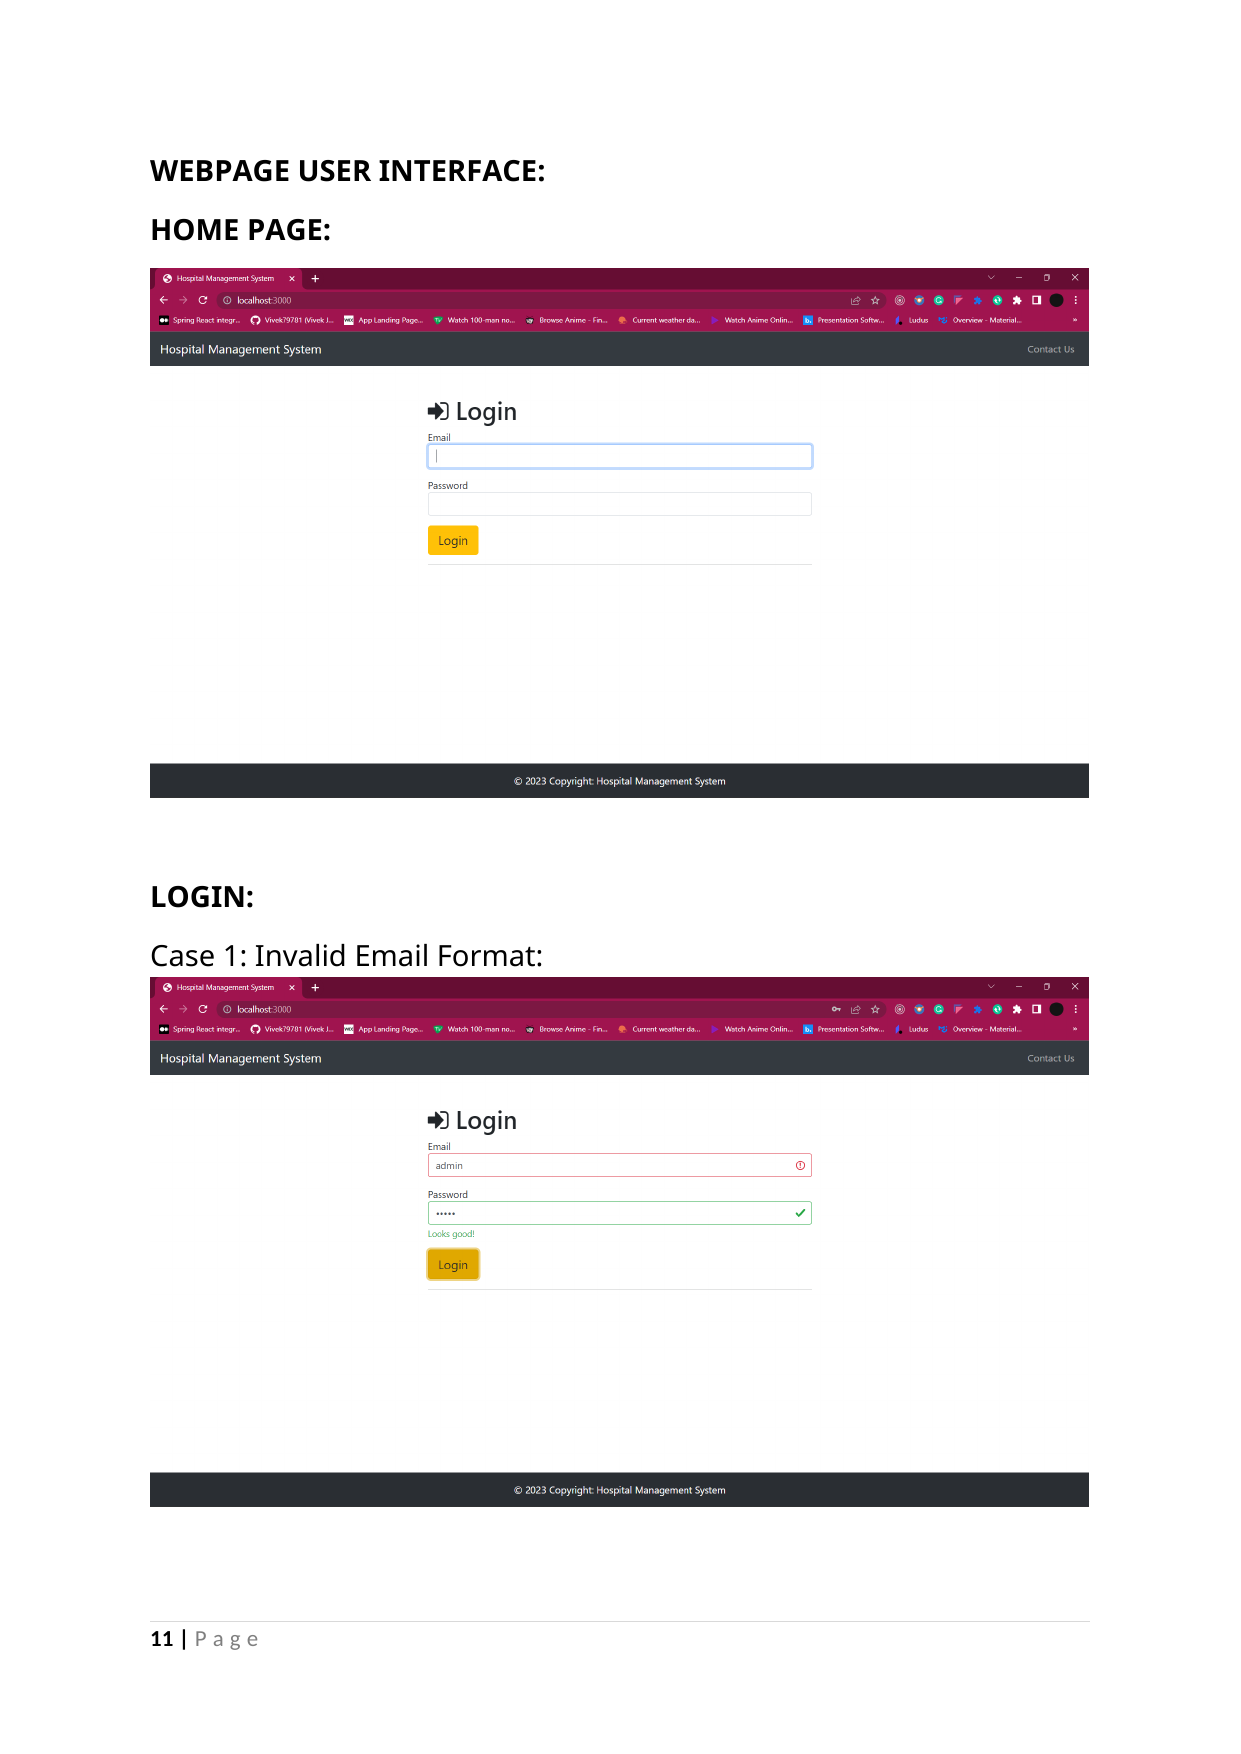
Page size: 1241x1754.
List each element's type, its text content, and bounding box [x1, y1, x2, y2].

text LOGIN: [150, 876, 1090, 916]
text HOME PAGE: [150, 209, 1090, 249]
text WEBPAGE USER INTERFACE: [150, 150, 1090, 190]
picture [150, 268, 1089, 798]
picture [150, 977, 1089, 1507]
